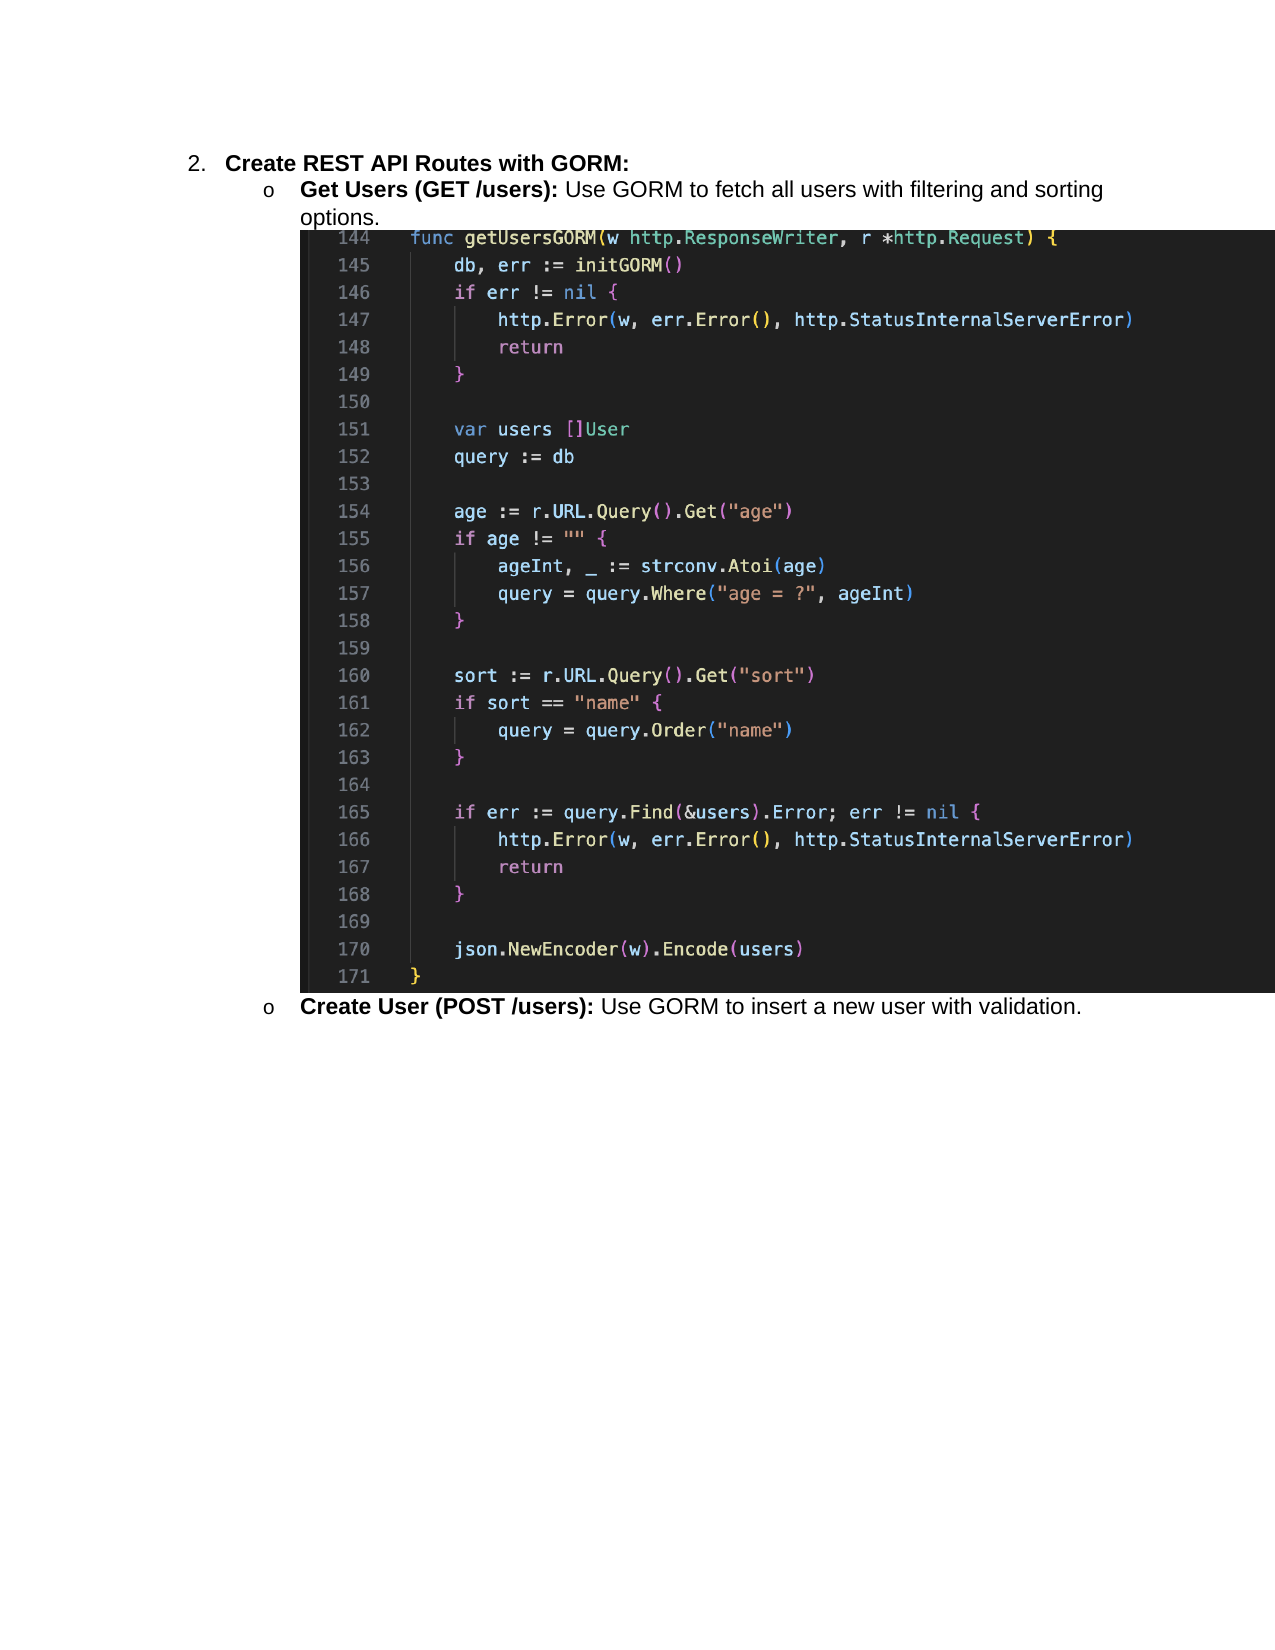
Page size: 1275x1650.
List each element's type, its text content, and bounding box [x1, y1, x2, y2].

list Create REST API Routes with GORM: [187, 150, 1125, 176]
picture [300, 230, 1275, 993]
list Create User (POST /users): Use GORM to insert a new user with validation. [262, 993, 1125, 1021]
